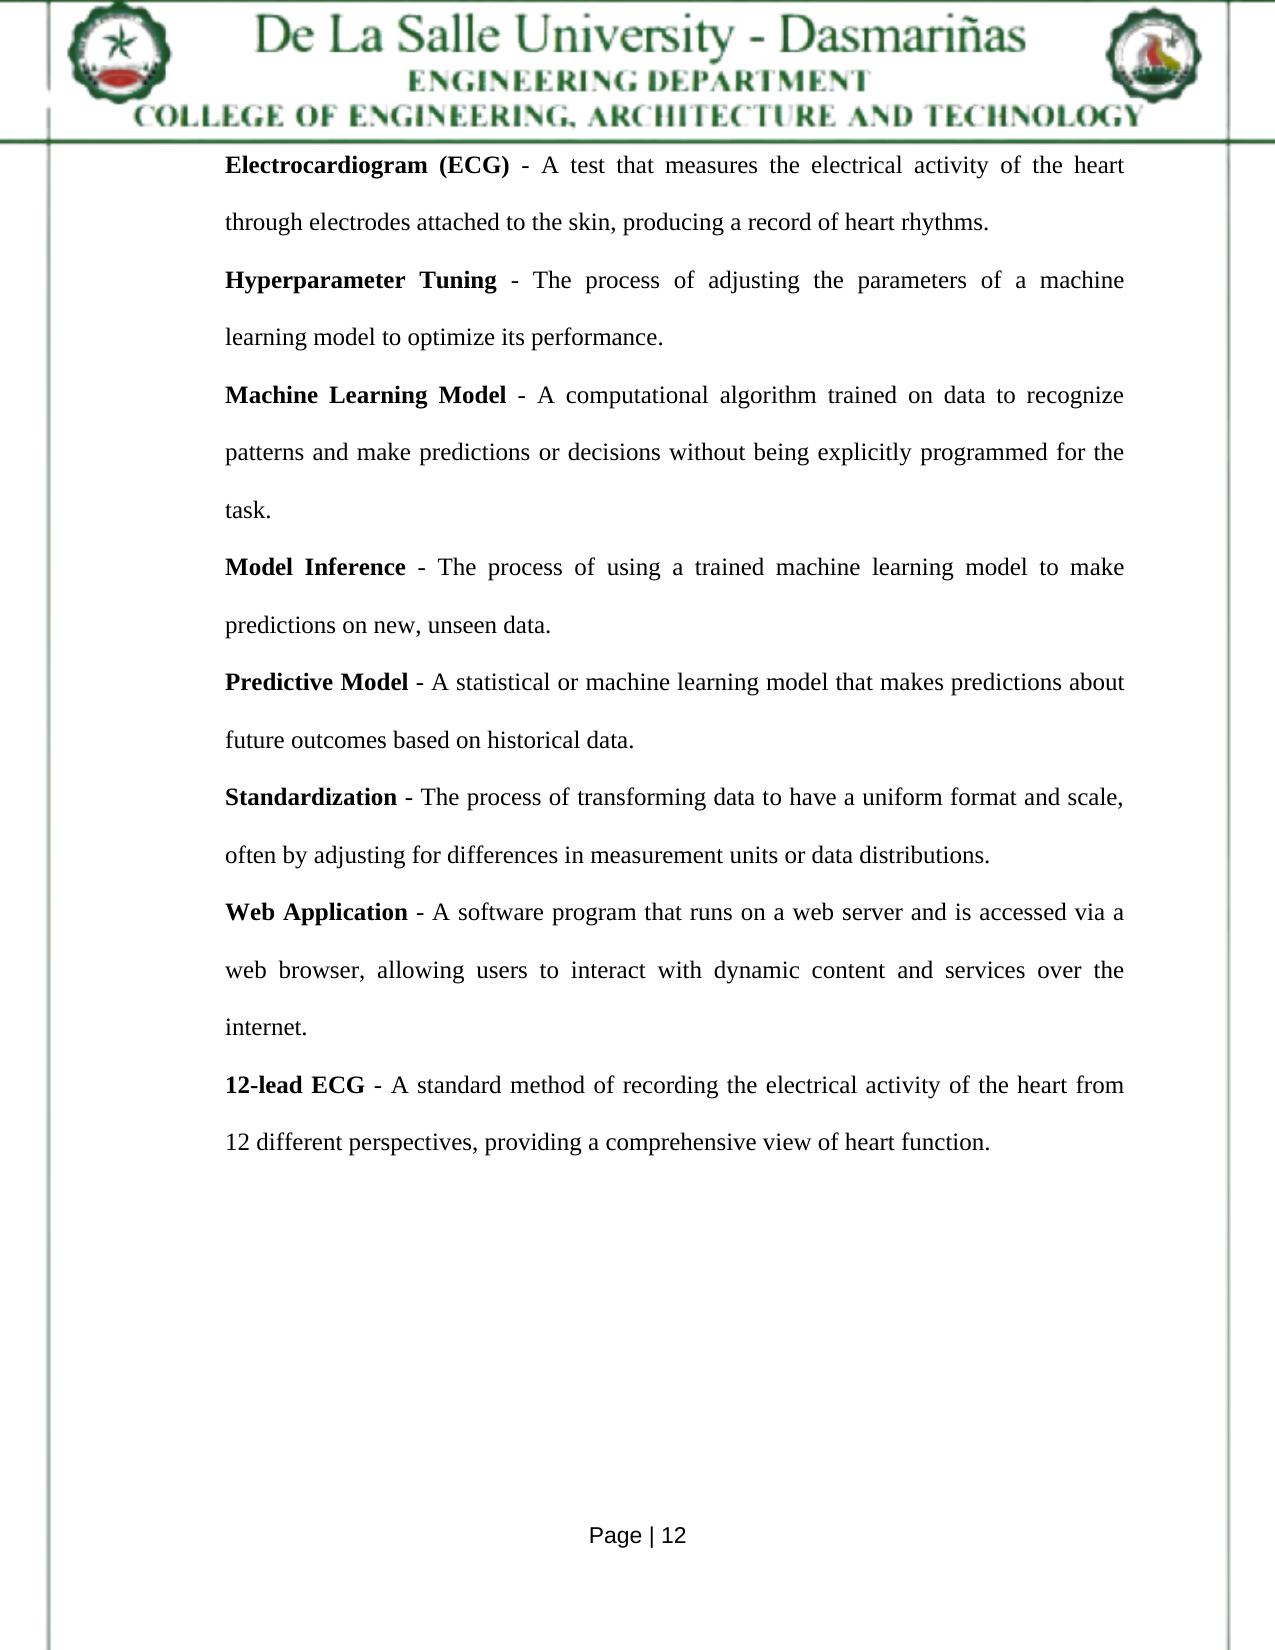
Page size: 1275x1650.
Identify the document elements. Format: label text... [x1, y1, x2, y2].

text Standardization - The process of transforming data to have a uniform format and scale, often by adjusting for differences in measurement units or data distributions. [225, 782, 1125, 869]
text Predictive Model - A statistical or machine learning model that makes predictions about future outcomes based on historical data. [225, 667, 1125, 754]
text 12-lead ECG - A standard method of recording the electrical activity of the heart from 12 different perspectives, providing a comprehensive view of heart function. [225, 1070, 1125, 1156]
text Hyperparameter Tuning - The process of adjusting the parameters of a machine learning model to optimize its performance. [225, 265, 1125, 351]
text Electrocardiogram (ECG) - A test that measures the electrical activity of the heart through electrodes attached to the skin, producing a record of heart rhythms. [225, 150, 1125, 236]
text Web Application - A software program that runs on a web server and is accessed via a web browser, allowing users to interact with dynamic content and services over the internet. [225, 897, 1125, 1041]
picture [0, 0, 1275, 1650]
text Machine Learning Model - A computational algorithm trained on data to recognize patterns and make predictions or decisions without being explicitly programmed for the task. [225, 380, 1125, 524]
text Model Inference - The process of using a trained machine learning model to make predictions on new, unseen data. [225, 552, 1125, 639]
